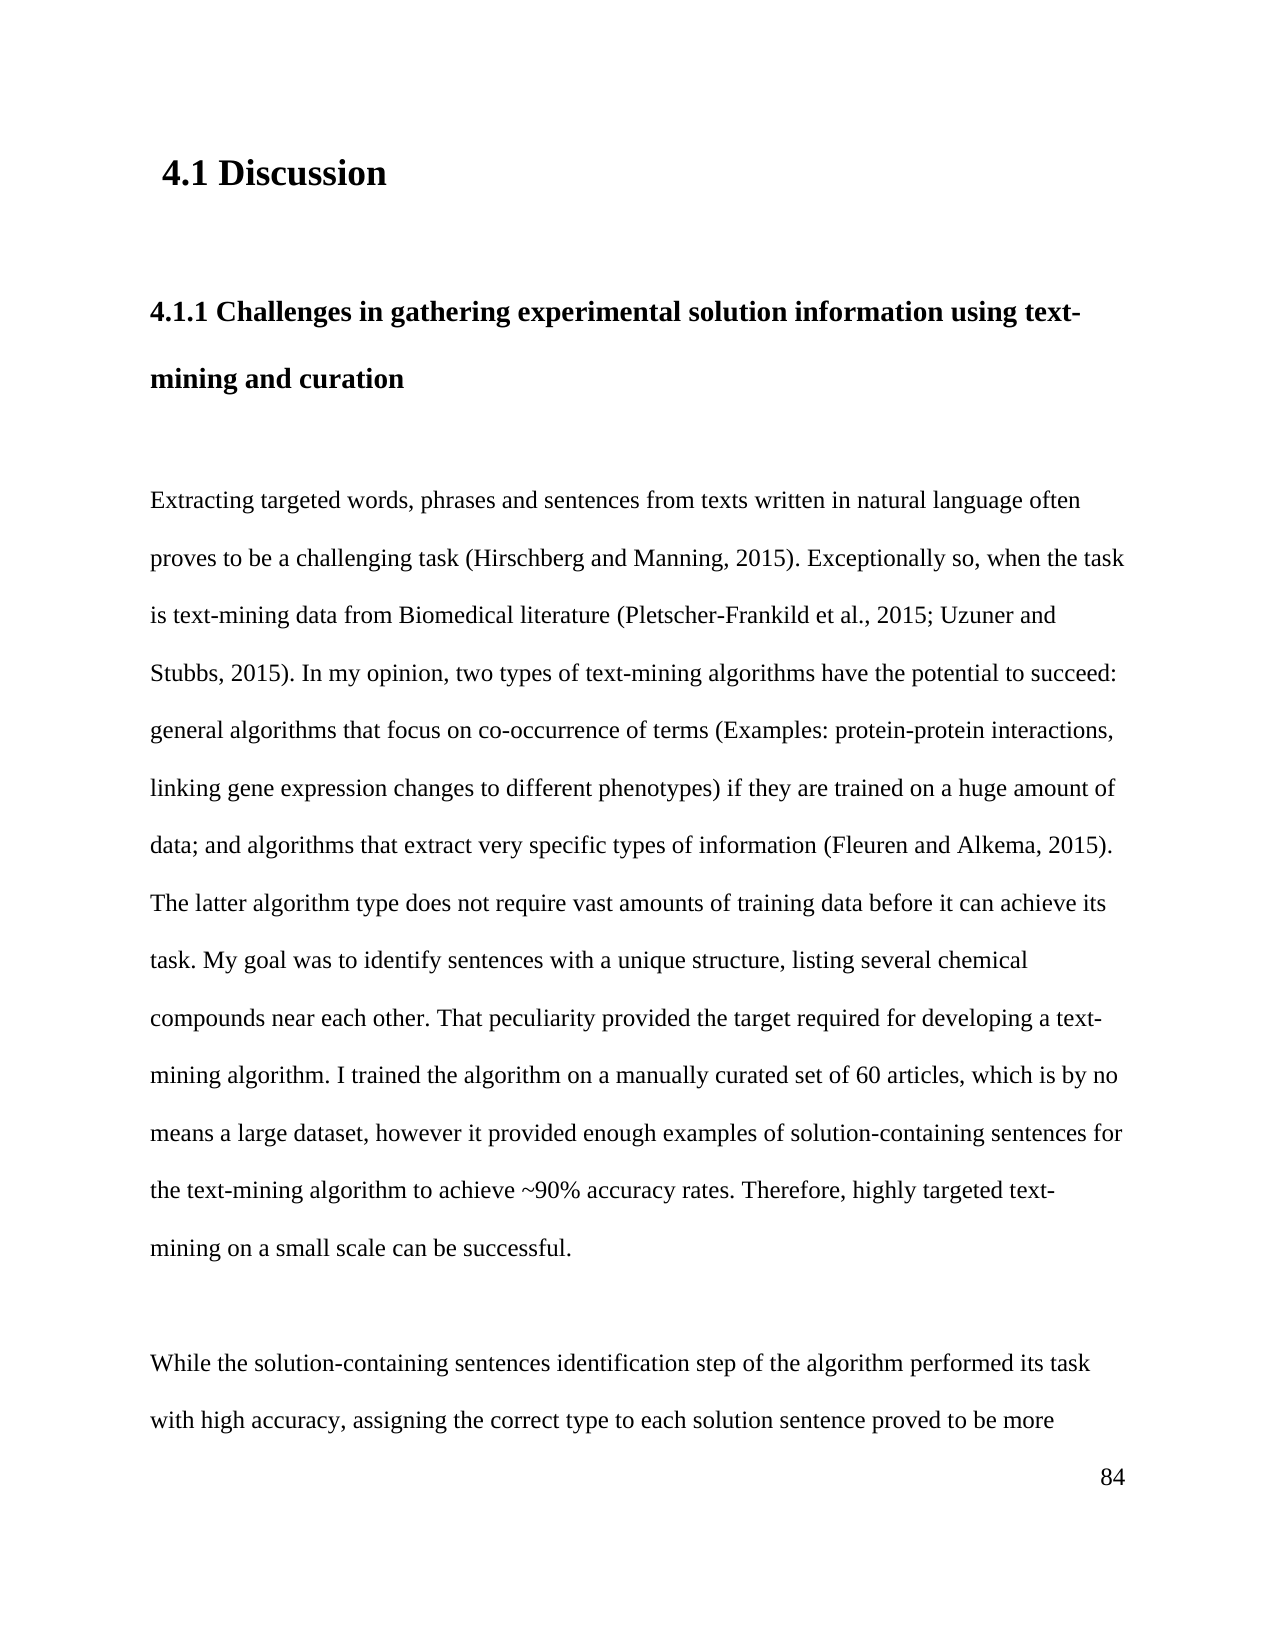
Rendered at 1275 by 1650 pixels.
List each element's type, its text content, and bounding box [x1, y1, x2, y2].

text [150, 1348, 1125, 1434]
text Extracting targeted words, phrases and sentences from texts written in natural language often proves to be a challenging task (Hirschberg and Manning, 2015). Exceptionally so, when the task is text-mining data from Biomedical literature (Pletscher-Frankild et al., 2015; Uzuner and Stubbs, 2015). In my opinion, two types of text-mining algorithms have the potential to succeed: general algorithms that focus on co-occurrence of terms (Examples: protein-protein interactions, linking gene expression changes to different phenotypes) if they are trained on a huge amount of data; and algorithms that extract very specific types of information (Fleuren and Alkema, 2015). The latter algorithm type does not require vast amounts of training data before it can achieve its task. My goal was to identify sentences with a unique structure, listing several chemical compounds near each other. That peculiarity provided the target required for developing a text-mining algorithm. I trained the algorithm on a manually curated set of 60 articles, which is by no means a large dataset, however it provided enough examples of solution-containing sentences for the text-mining algorithm to achieve ~90% accuracy rates. Therefore, highly targeted text-mining on a small scale can be successful. [150, 485, 1125, 1262]
subtitle Discussion [162, 150, 1125, 193]
subtitle Challenges in gathering experimental solution information using text-mining and curation [150, 294, 1125, 394]
